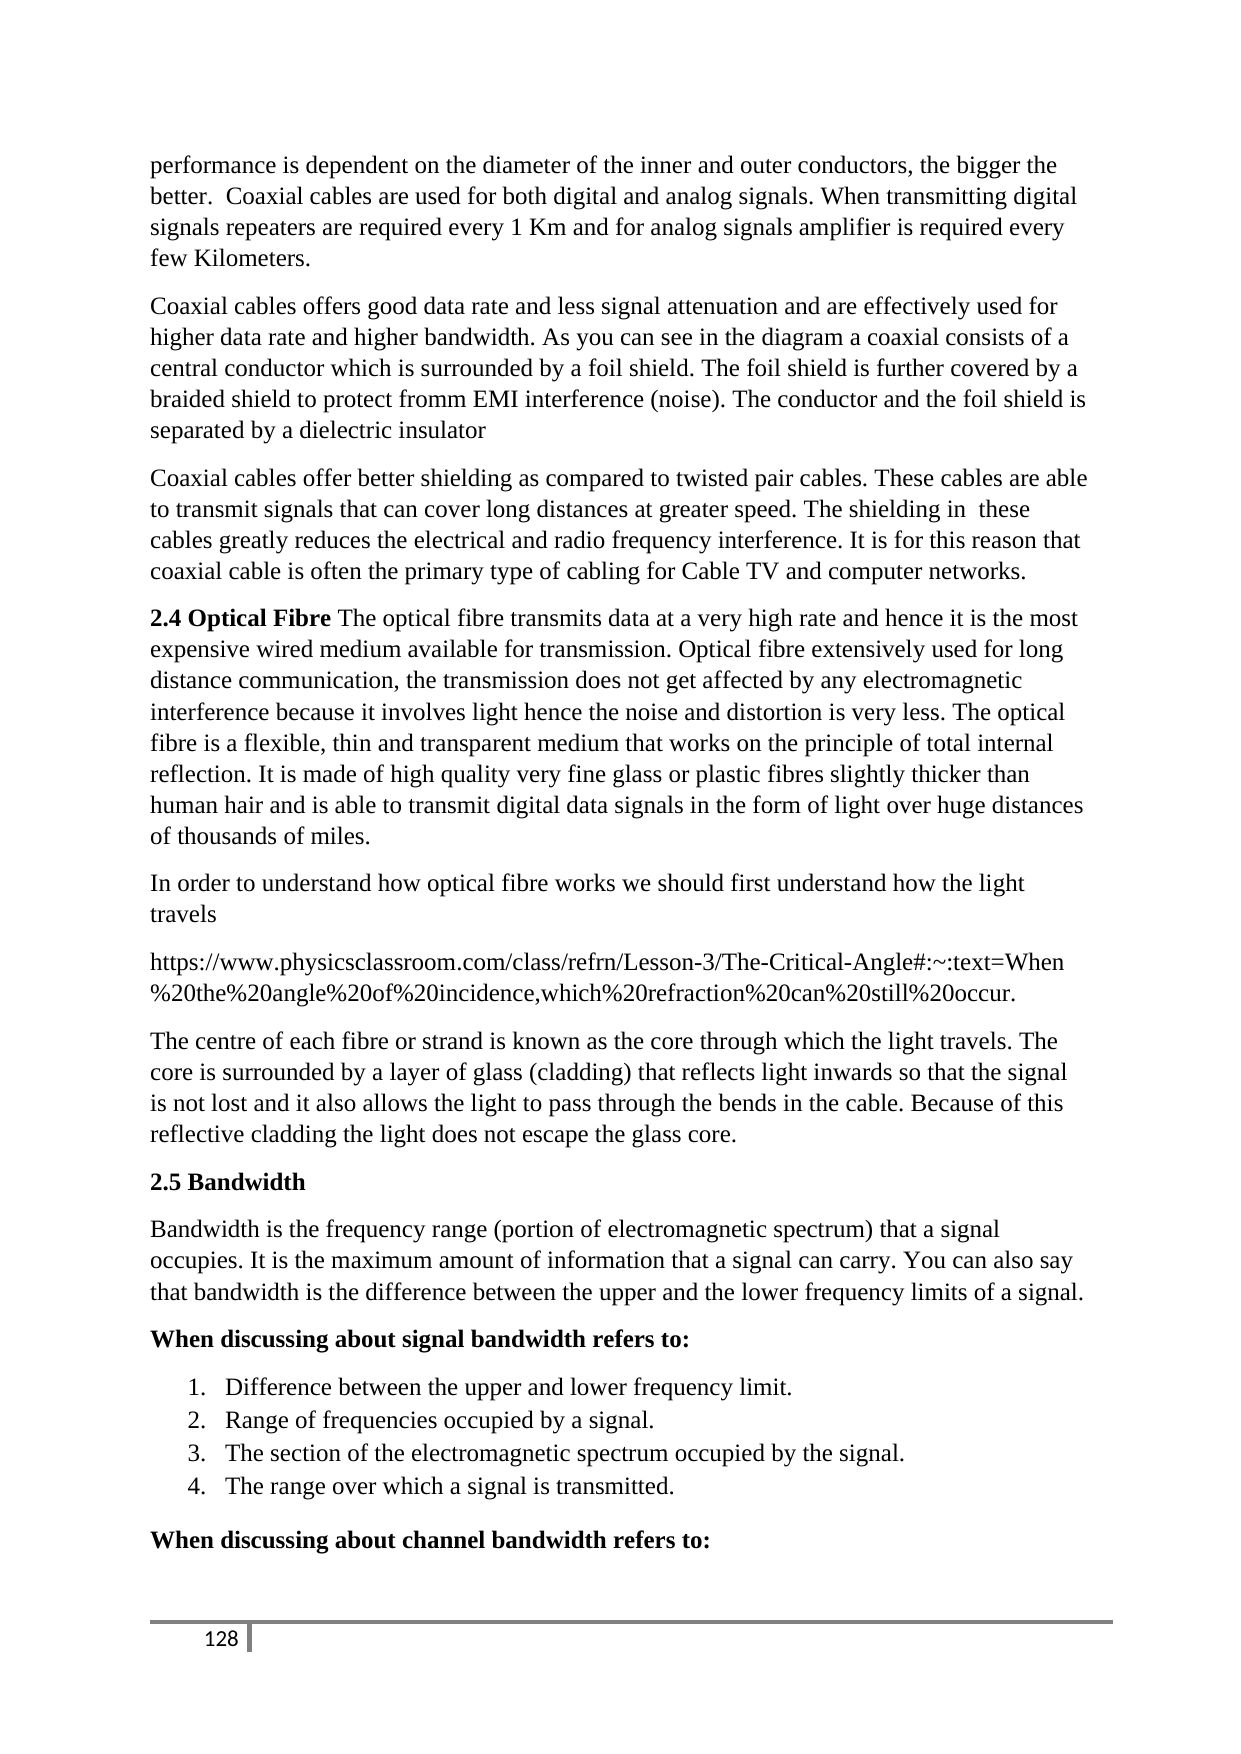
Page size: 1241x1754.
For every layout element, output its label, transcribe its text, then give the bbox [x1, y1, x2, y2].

text https://www.physicsclassroom.com/class/refrn/Lesson-3/The-Critical-Angle#:~:text=When%20the%20angle%20of%20incidence,which%20refraction%20can%20still%20occur. [150, 947, 1090, 1007]
list The section of the electromagnetic spectrum occupied by the signal. [187, 1438, 1090, 1467]
text 2.4 Optical Fibre The optical fibre transmits data at a very high rate and hence it is the most expensive wired medium available for transmission. Optical fibre extensively used for long distance communication, the transmission does not get affected by any electromagnetic interference because it involves light hence the noise and distortion is very less. The optical fibre is a flexible, thin and transparent medium that works on the principle of total internal reflection. It is made of high quality very fine glass or plastic fibres slightly thicker than human hair and is able to transmit digital data signals in the form of light over huge distances of thousands of miles. [150, 603, 1090, 849]
text When discussing about channel bandwidth refers to: [150, 1525, 1090, 1554]
text Bandwidth is the frequency range (portion of electromagnetic spectrum) that a signal occupies. It is the maximum amount of information that a signal can carry. You can also say that bandwidth is the difference between the upper and the lower frequency limits of a signal. [150, 1214, 1090, 1305]
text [150, 150, 1090, 272]
list Difference between the upper and lower frequency limit. [187, 1372, 1090, 1401]
text 2.5 Bandwidth [150, 1167, 1090, 1196]
text Coaxial cables offer better shielding as compared to twisted pair cables. These cables are able to transmit signals that can cover long distances at greater speed. The shielding in these cables greatly reduces the electrical and radio frequency interference. It is for this reason that coaxial cable is often the primary type of cabling for Cable TV and computer networks. [150, 463, 1090, 584]
text In order to understand how optical fibre works we should first understand how the light travels [150, 868, 1090, 928]
text The centre of each fibre or strand is known as the core through which the light travels. The core is surrounded by a layer of glass (cladding) that reflects light inwards so that the signal is not lost and it also allows the light to pass through the bends in the cable. Because of this reflective cladding the light does not escape the glass core. [150, 1026, 1090, 1148]
list Range of frequencies occupied by a signal. [187, 1405, 1090, 1434]
text When discussing about signal bandwidth refers to: [150, 1324, 1090, 1353]
list The range over which a signal is transmitted. [187, 1471, 1090, 1500]
text Coaxial cables offers good data rate and less signal attenuation and are effectively used for higher data rate and higher bandwidth. As you can see in the diagram a coaxial consists of a central conductor which is surrounded by a foil shield. The foil shield is further covered by a braided shield to protect fromm EMI interference (noise). The conductor and the foil shield is separated by a dielectric insulator [150, 291, 1090, 444]
